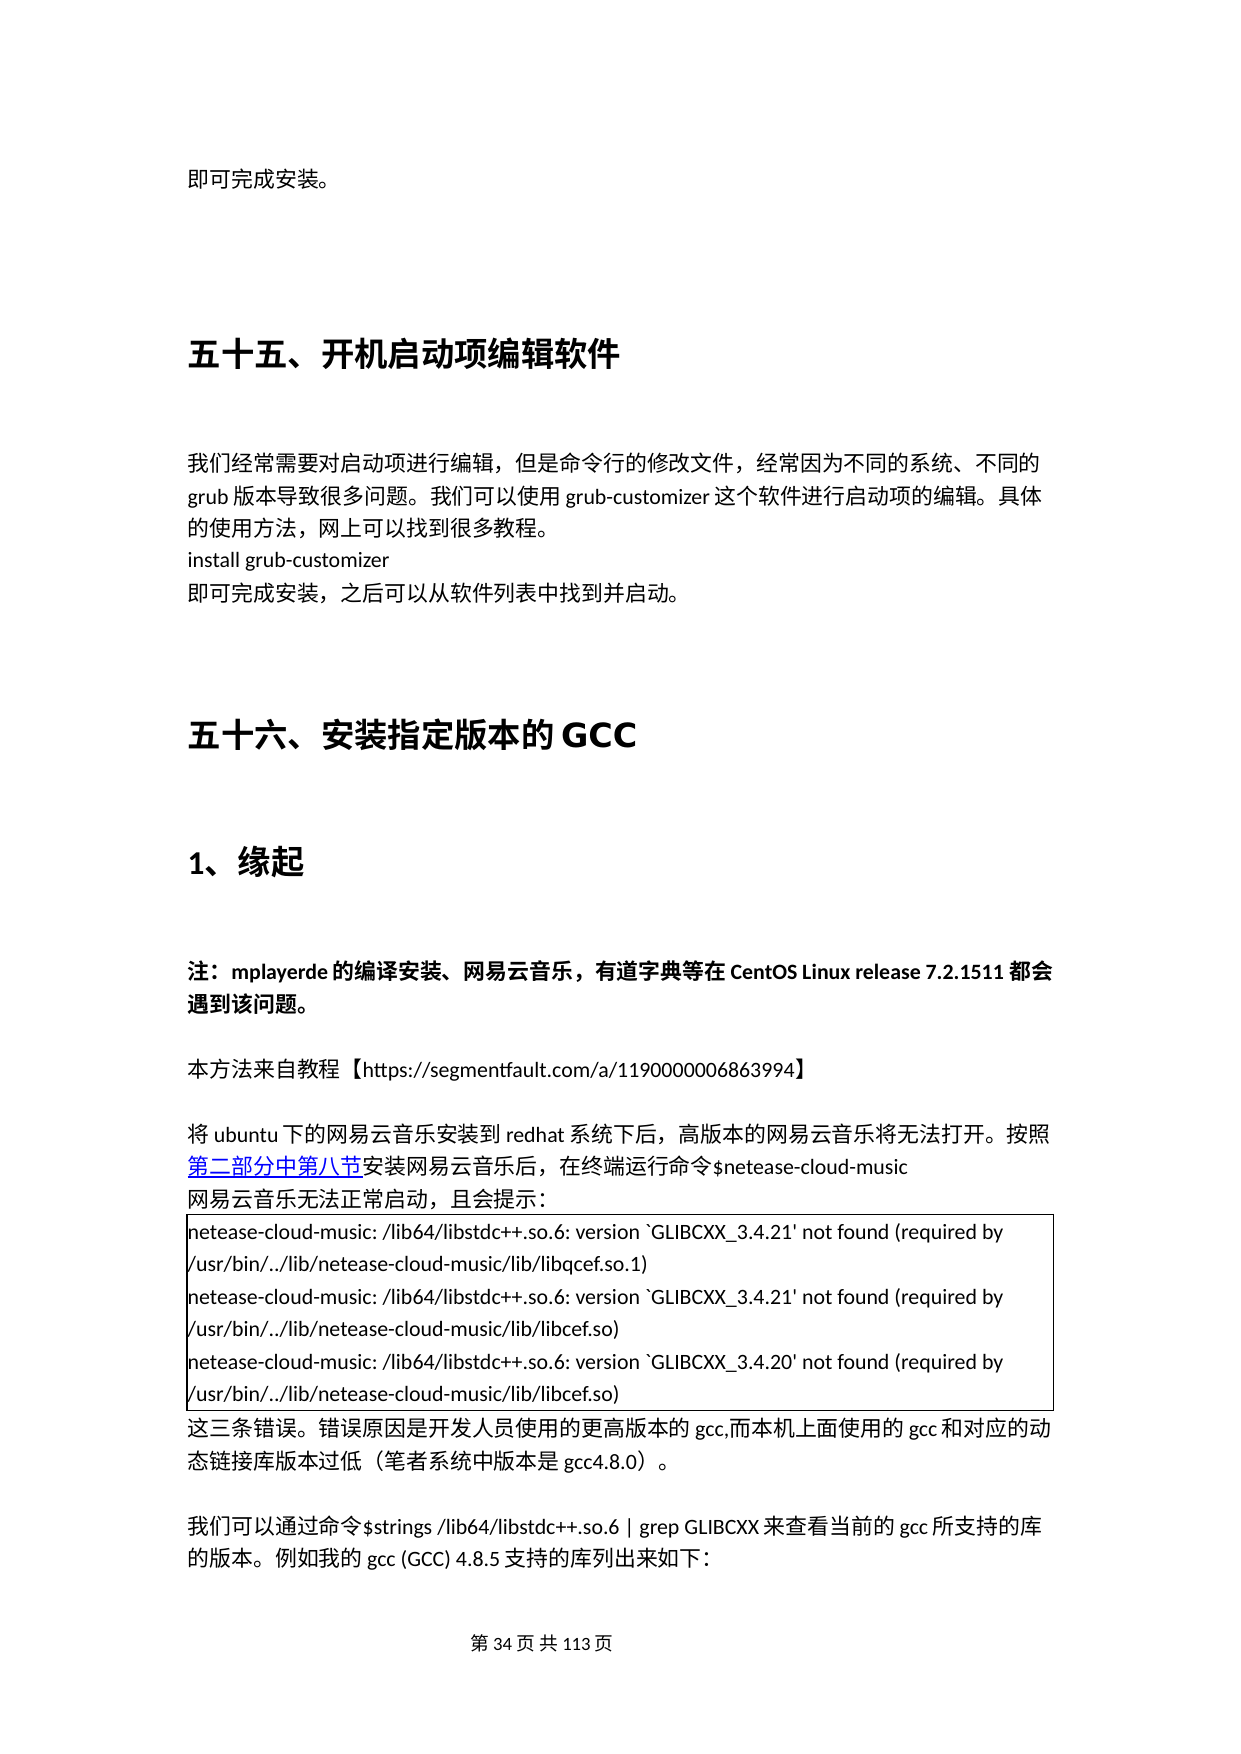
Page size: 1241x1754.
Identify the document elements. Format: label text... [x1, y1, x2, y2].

text 注：mplayerde的编译安装、网易云音乐，有道字典等在CentOS Linux release 7.2.1511 都会遇到该问题。 [187, 954, 1053, 1019]
text 本方法来自教程【https://segmentfault.com/a/1190000006863994】 [187, 1051, 1053, 1084]
text 将ubuntu下的网易云音乐安装到redhat系统下后，高版本的网易云音乐将无法打开。按照第二部分中第八节安装网易云音乐后，在终端运行命令$netease-cloud-music [187, 1084, 1053, 1181]
text 这三条错误。错误原因是开发人员使用的更高版本的gcc,而本机上面使用的gcc和对应的动态链接库版本过低（笔者系统中版本是gcc4.8.0）。 [187, 1411, 1053, 1476]
text 网易云音乐无法正常启动，且会提示： [187, 1181, 1053, 1214]
text install grub-customizer [187, 543, 1053, 576]
text 即可完成安装。 [187, 162, 1053, 194]
text 我们经常需要对启动项进行编辑，但是命令行的修改文件，经常因为不同的系统、不同的grub版本导致很多问题。我们可以使用grub-customizer这个软件进行启动项的编辑。具体的使用方法，网上可以找到很多教程。 [187, 446, 1053, 543]
subtitle 五十五、开机启动项编辑软件 [187, 319, 1053, 384]
text 我们可以通过命令$strings /lib64/libstdc++.so.6 | grep GLIBCXX来查看当前的gcc所支持的库的版本。例如我的gcc (GCC) 4.8.5支持的库列出来如下： [187, 1508, 1053, 1573]
text netease-cloud-music: /lib64/libstdc++.so.6: version `GLIBCXX_3.4.20' not found (required by /usr/bin/../lib/netease-cloud-music/lib/libcef.so) [188, 1344, 1053, 1410]
text netease-cloud-music: /lib64/libstdc++.so.6: version `GLIBCXX_3.4.21' not found (required by /usr/bin/../lib/netease-cloud-music/lib/libcef.so) [188, 1280, 1053, 1344]
subtitle 五十六、安装指定版本的GCC [187, 700, 1053, 765]
text 即可完成安装，之后可以从软件列表中找到并启动。 [187, 576, 1053, 608]
subtitle 1、缘起 [187, 827, 1053, 892]
text netease-cloud-music: /lib64/libstdc++.so.6: version `GLIBCXX_3.4.21' not found (required by /usr/bin/../lib/netease-cloud-music/lib/libqcef.so.1) [188, 1215, 1053, 1280]
